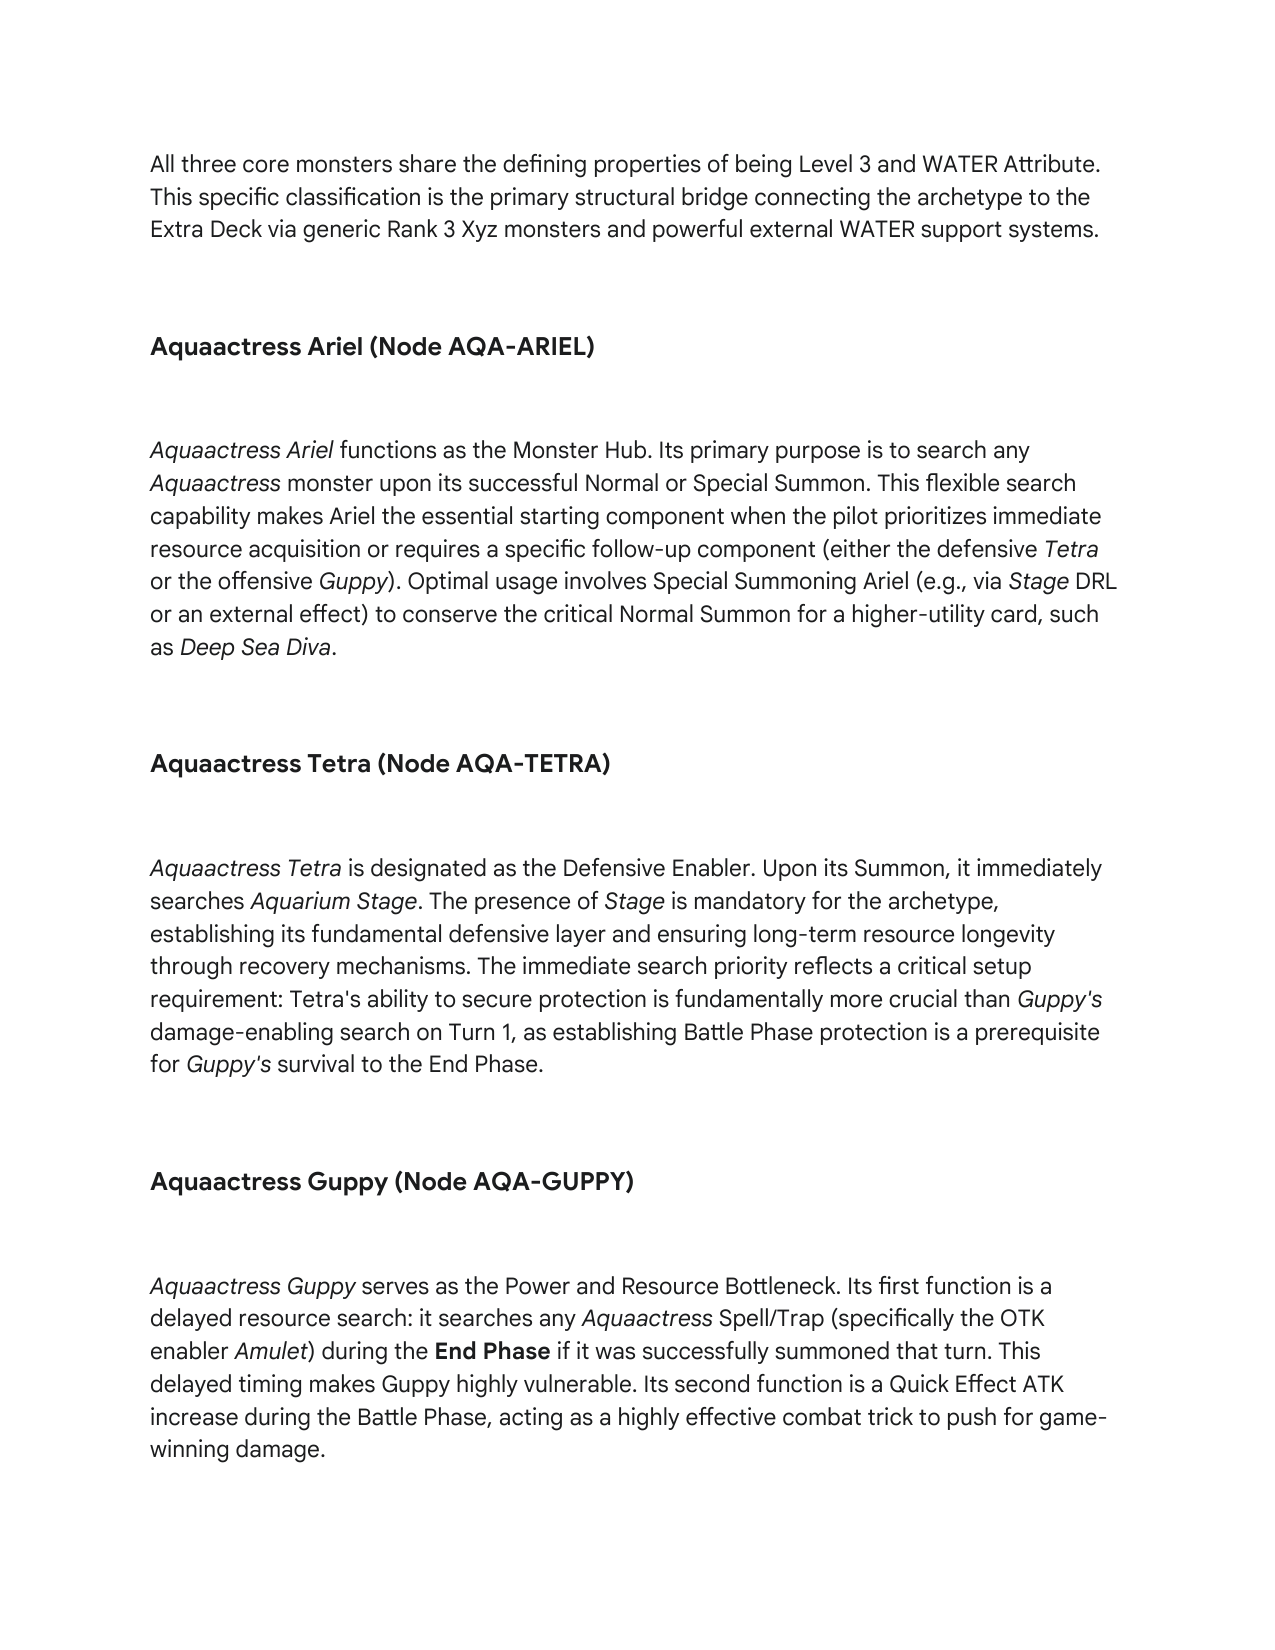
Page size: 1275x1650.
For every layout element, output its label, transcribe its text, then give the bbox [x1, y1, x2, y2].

text Aquaactress Ariel functions as the Monster Hub. Its primary purpose is to search any Aquaactress monster upon its successful Normal or Special Summon. This flexible search capability makes Ariel the essential starting component when the pilot prioritizes immediate resource acquisition or requires a specific follow-up component (either the defensive Tetra or the offensive Guppy). Optimal usage involves Special Summoning Ariel (e.g., via Stage DRL or an external effect) to conserve the critical Normal Summon for a higher-utility card, such as Deep Sea Diva. [150, 437, 1125, 662]
subtitle Aquaactress Tetra (Node AQA-TETRA) [150, 748, 1125, 780]
subtitle Aquaactress Guppy (Node AQA-GUPPY) [150, 1166, 1125, 1197]
subtitle Aquaactress Ariel (Node AQA-ARIEL) [150, 331, 1125, 362]
text All three core monsters share the defining properties of being Level 3 and WATER Attribute. This specific classification is the primary structural bridge connecting the archetype to the Extra Deck via generic Rank 3 Xyz monsters and powerful external WATER support systems. [150, 150, 1125, 244]
text Aquaactress Tetra is designated as the Defensive Enabler. Upon its Summon, it immediately searches Aquarium Stage. The presence of Stage is mandatory for the archetype, establishing its fundamental defensive layer and ensuring long-term resource longevity through recovery mechanisms. The immediate search priority reflects a critical setup requirement: Tetra's ability to secure protection is fundamentally more crucial than Guppy's damage-enabling search on Turn 1, as establishing Battle Phase protection is a prerequisite for Guppy's survival to the End Phase. [150, 854, 1125, 1079]
text Aquaactress Guppy serves as the Power and Resource Bottleneck. Its first function is a delayed resource search: it searches any Aquaactress Spell/Trap (specifically the OTK enabler Amulet) during the End Phase if it was successfully summoned that turn. This delayed timing makes Guppy highly vulnerable. Its second function is a Quick Effect ATK increase during the Battle Phase, acting as a highly effective combat trick to push for game-winning damage. [150, 1272, 1125, 1464]
